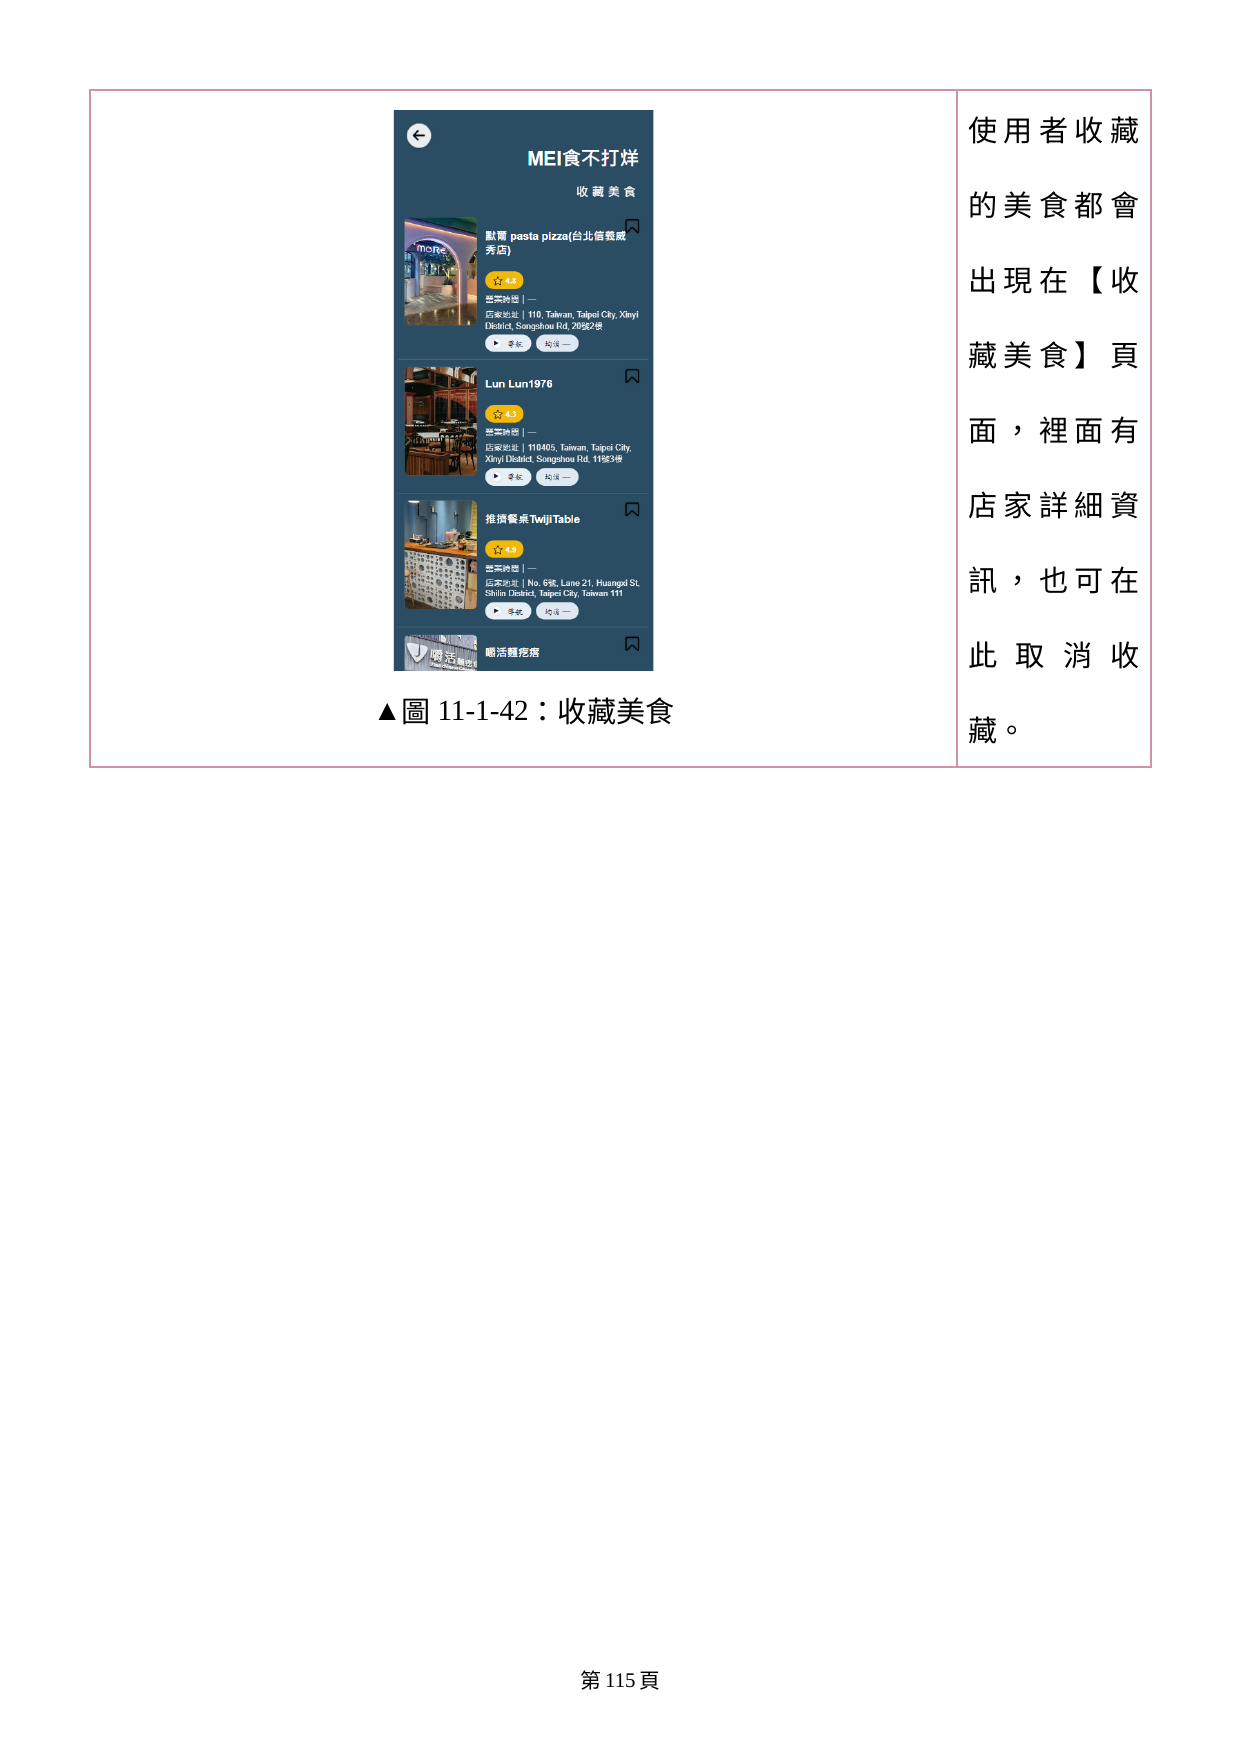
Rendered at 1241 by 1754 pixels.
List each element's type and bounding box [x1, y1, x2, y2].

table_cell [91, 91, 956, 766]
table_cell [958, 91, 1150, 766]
picture [393, 110, 654, 671]
